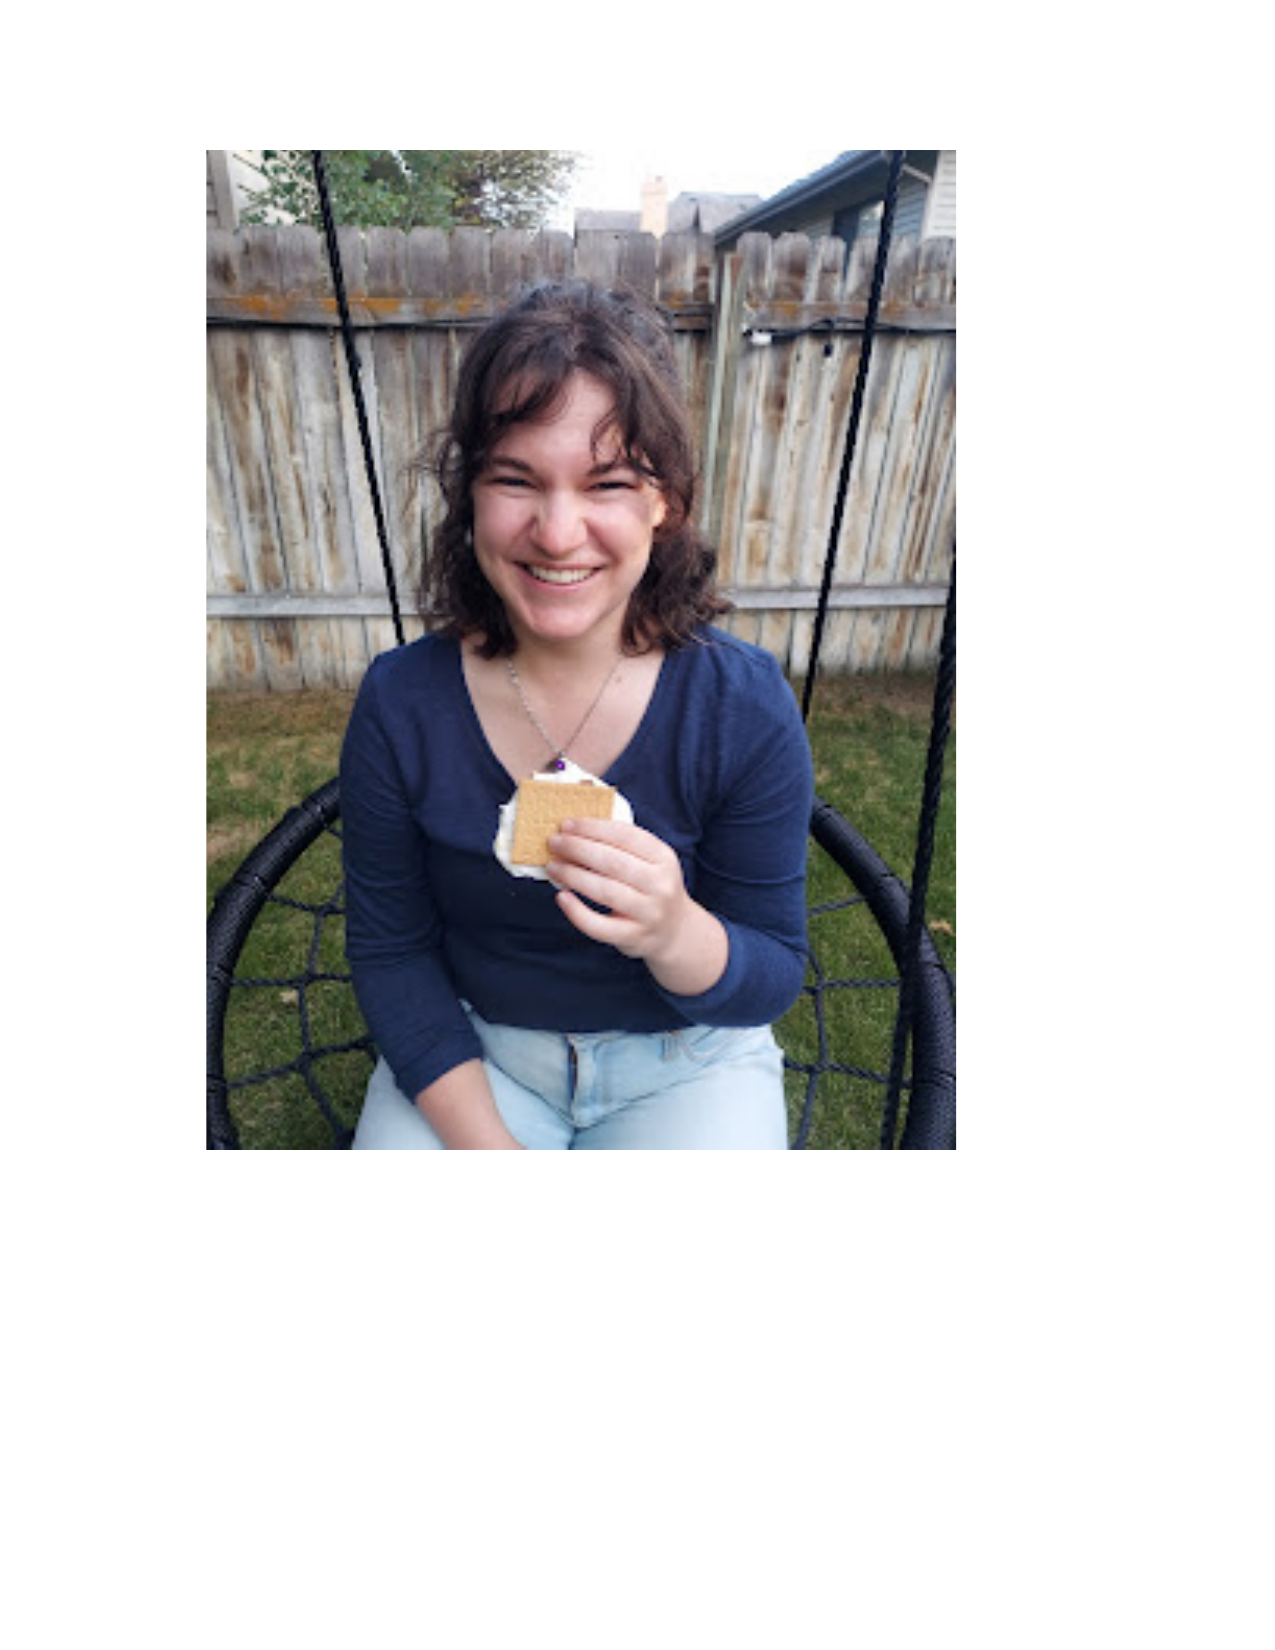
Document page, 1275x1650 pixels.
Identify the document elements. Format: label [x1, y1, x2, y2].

picture [206, 150, 957, 1150]
